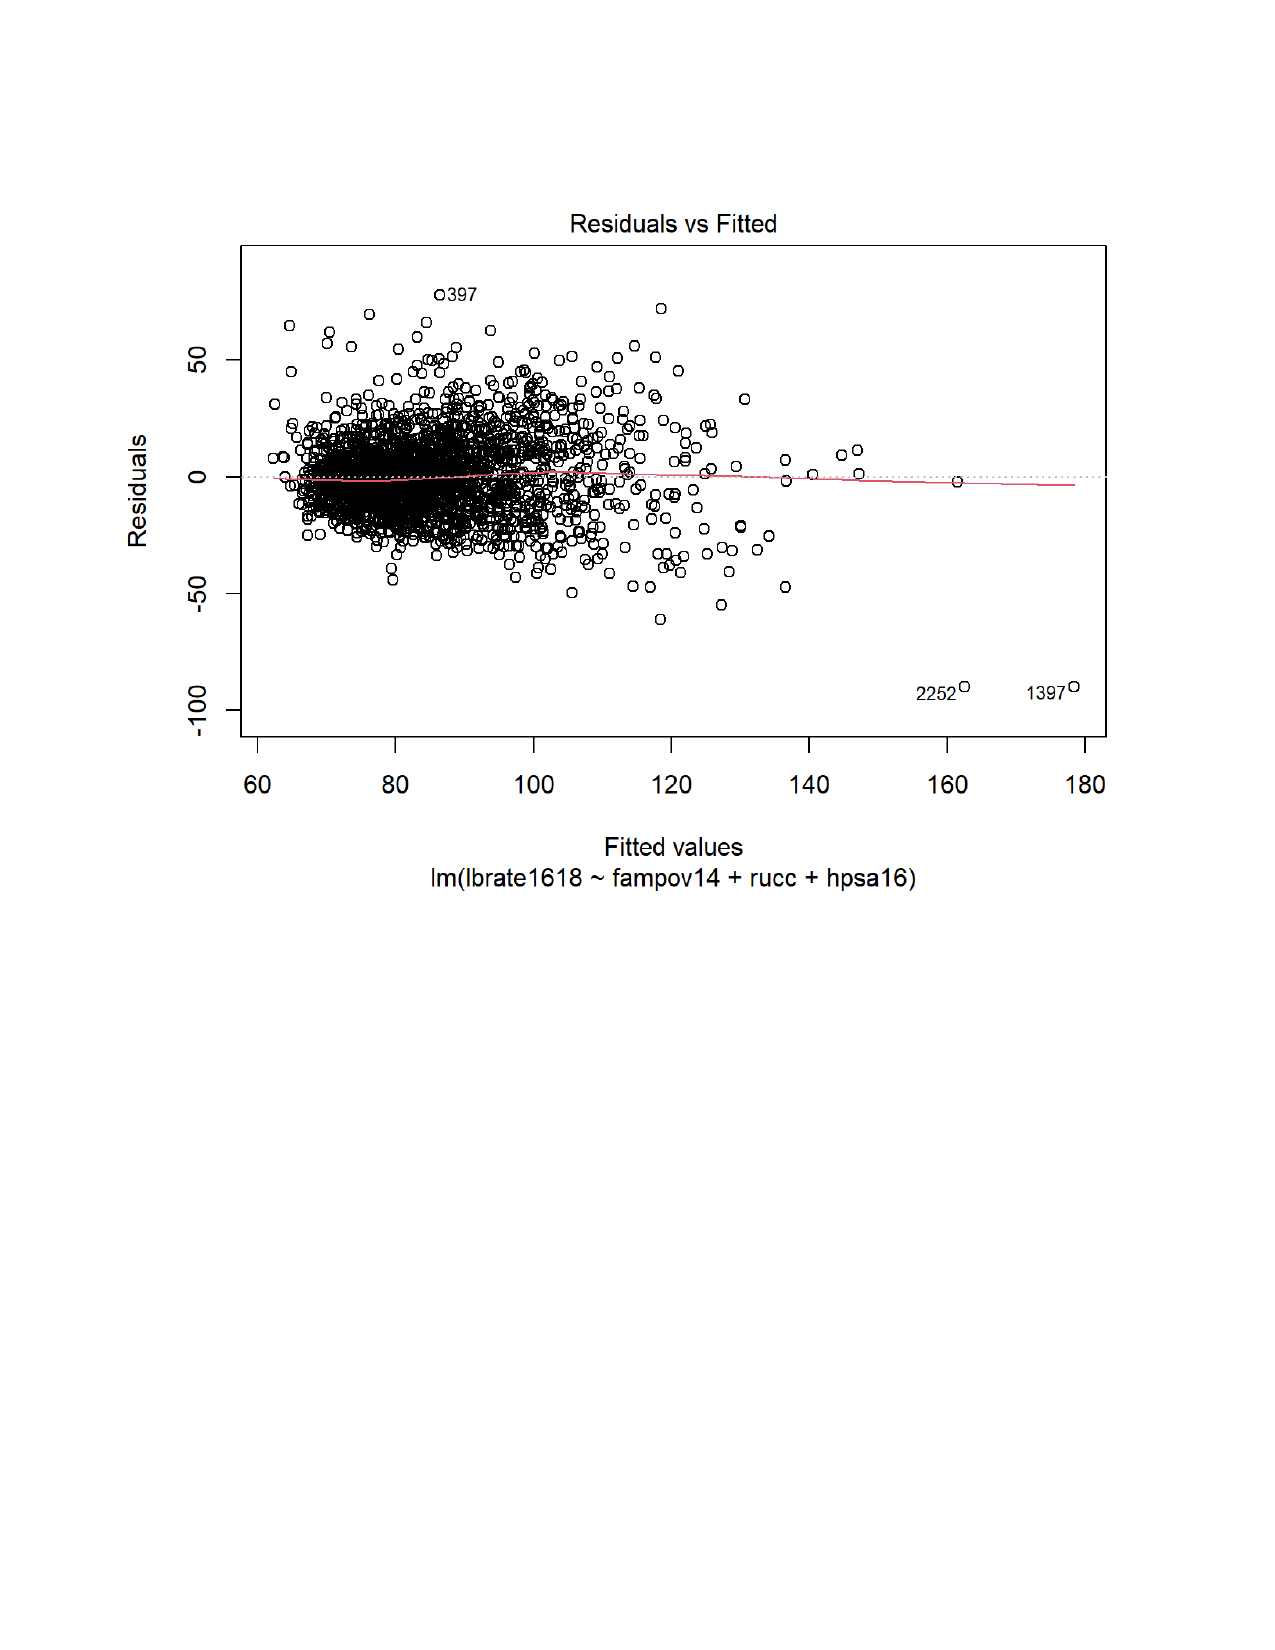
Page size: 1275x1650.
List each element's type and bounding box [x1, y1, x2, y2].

picture [118, 118, 1169, 895]
